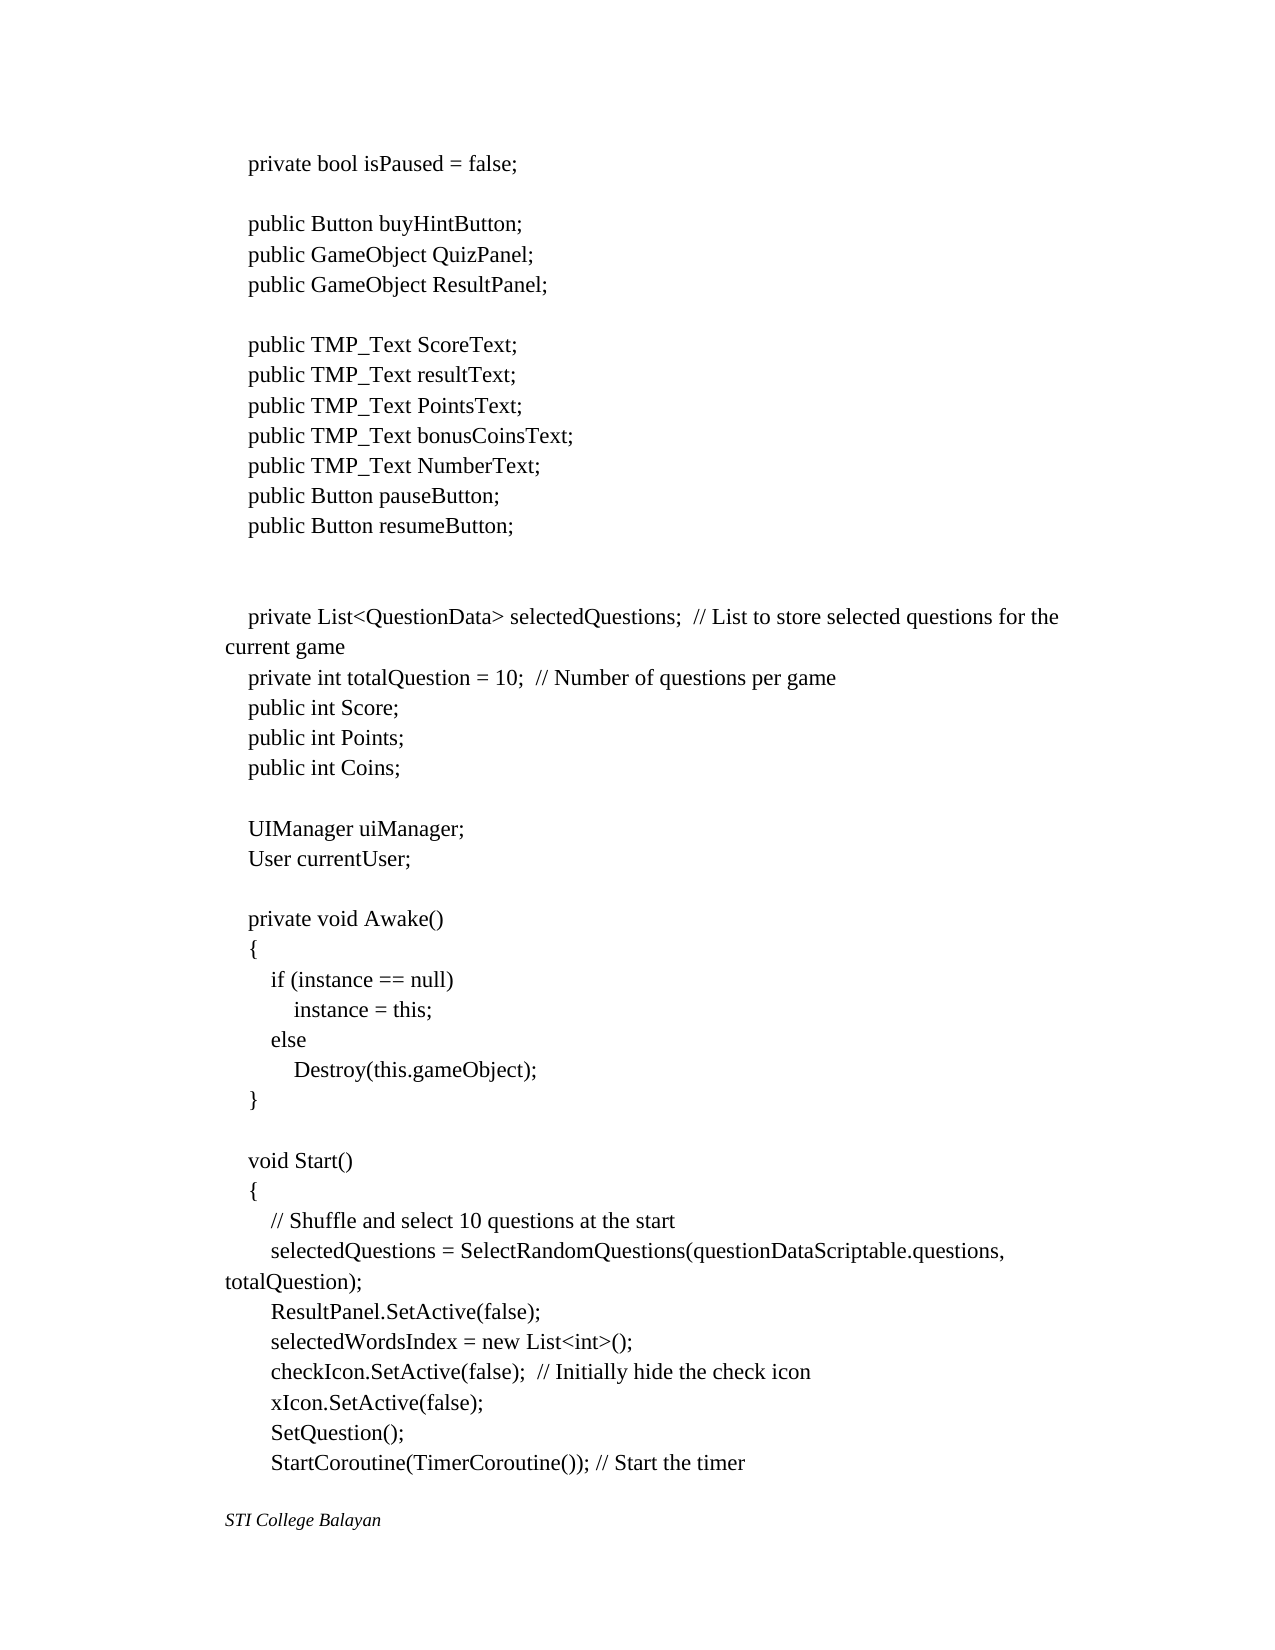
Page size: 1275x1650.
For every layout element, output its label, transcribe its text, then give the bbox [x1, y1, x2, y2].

text public TMP_Text bonusCoinsText; [225, 422, 1125, 448]
text if (instance == null) [225, 966, 1125, 992]
text public TMP_Text PointsText; [225, 392, 1125, 418]
text } [225, 1086, 1125, 1113]
text { [225, 1177, 1125, 1203]
text // Shuffle and select 10 questions at the start [225, 1207, 1125, 1234]
text public TMP_Text NumberText; [225, 452, 1125, 478]
text public Button pauseButton; [225, 482, 1125, 509]
text public Button resumeButton; [225, 512, 1125, 539]
text SetQuestion(); [225, 1419, 1125, 1445]
text public GameObject QuizPanel; [225, 241, 1125, 267]
text StartCoroutine(TimerCoroutine()); // Start the timer [225, 1449, 1125, 1475]
text User currentUser; [225, 845, 1125, 871]
text else [225, 1026, 1125, 1052]
text checkIcon.SetActive(false); // Initially hide the check icon [225, 1358, 1125, 1385]
text { [225, 935, 1125, 962]
text selectedWordsIndex = new List<int>(); [225, 1328, 1125, 1354]
text private List<QuestionData> selectedQuestions; // List to store selected questions for the current game [225, 603, 1125, 660]
text public GameObject ResultPanel; [225, 271, 1125, 297]
text void Start() [225, 1147, 1125, 1173]
text public int Points; [225, 724, 1125, 750]
text selectedQuestions = SelectRandomQuestions(questionDataScriptable.questions, totalQuestion); [225, 1237, 1125, 1294]
text private bool isPaused = false; [225, 150, 1125, 176]
text public TMP_Text resultText; [225, 361, 1125, 388]
text public int Score; [225, 694, 1125, 720]
text instance = this; [225, 996, 1125, 1022]
text public int Coins; [225, 754, 1125, 781]
text Destroy(this.gameObject); [225, 1056, 1125, 1083]
text UIManager uiManager; [225, 814, 1125, 841]
text private void Awake() [225, 905, 1125, 932]
text xIcon.SetActive(false); [225, 1388, 1125, 1415]
text public Button buyHintButton; [225, 210, 1125, 237]
text ResultPanel.SetActive(false); [225, 1298, 1125, 1324]
text public TMP_Text ScoreText; [225, 331, 1125, 358]
text private int totalQuestion = 10; // Number of questions per game [225, 663, 1125, 690]
